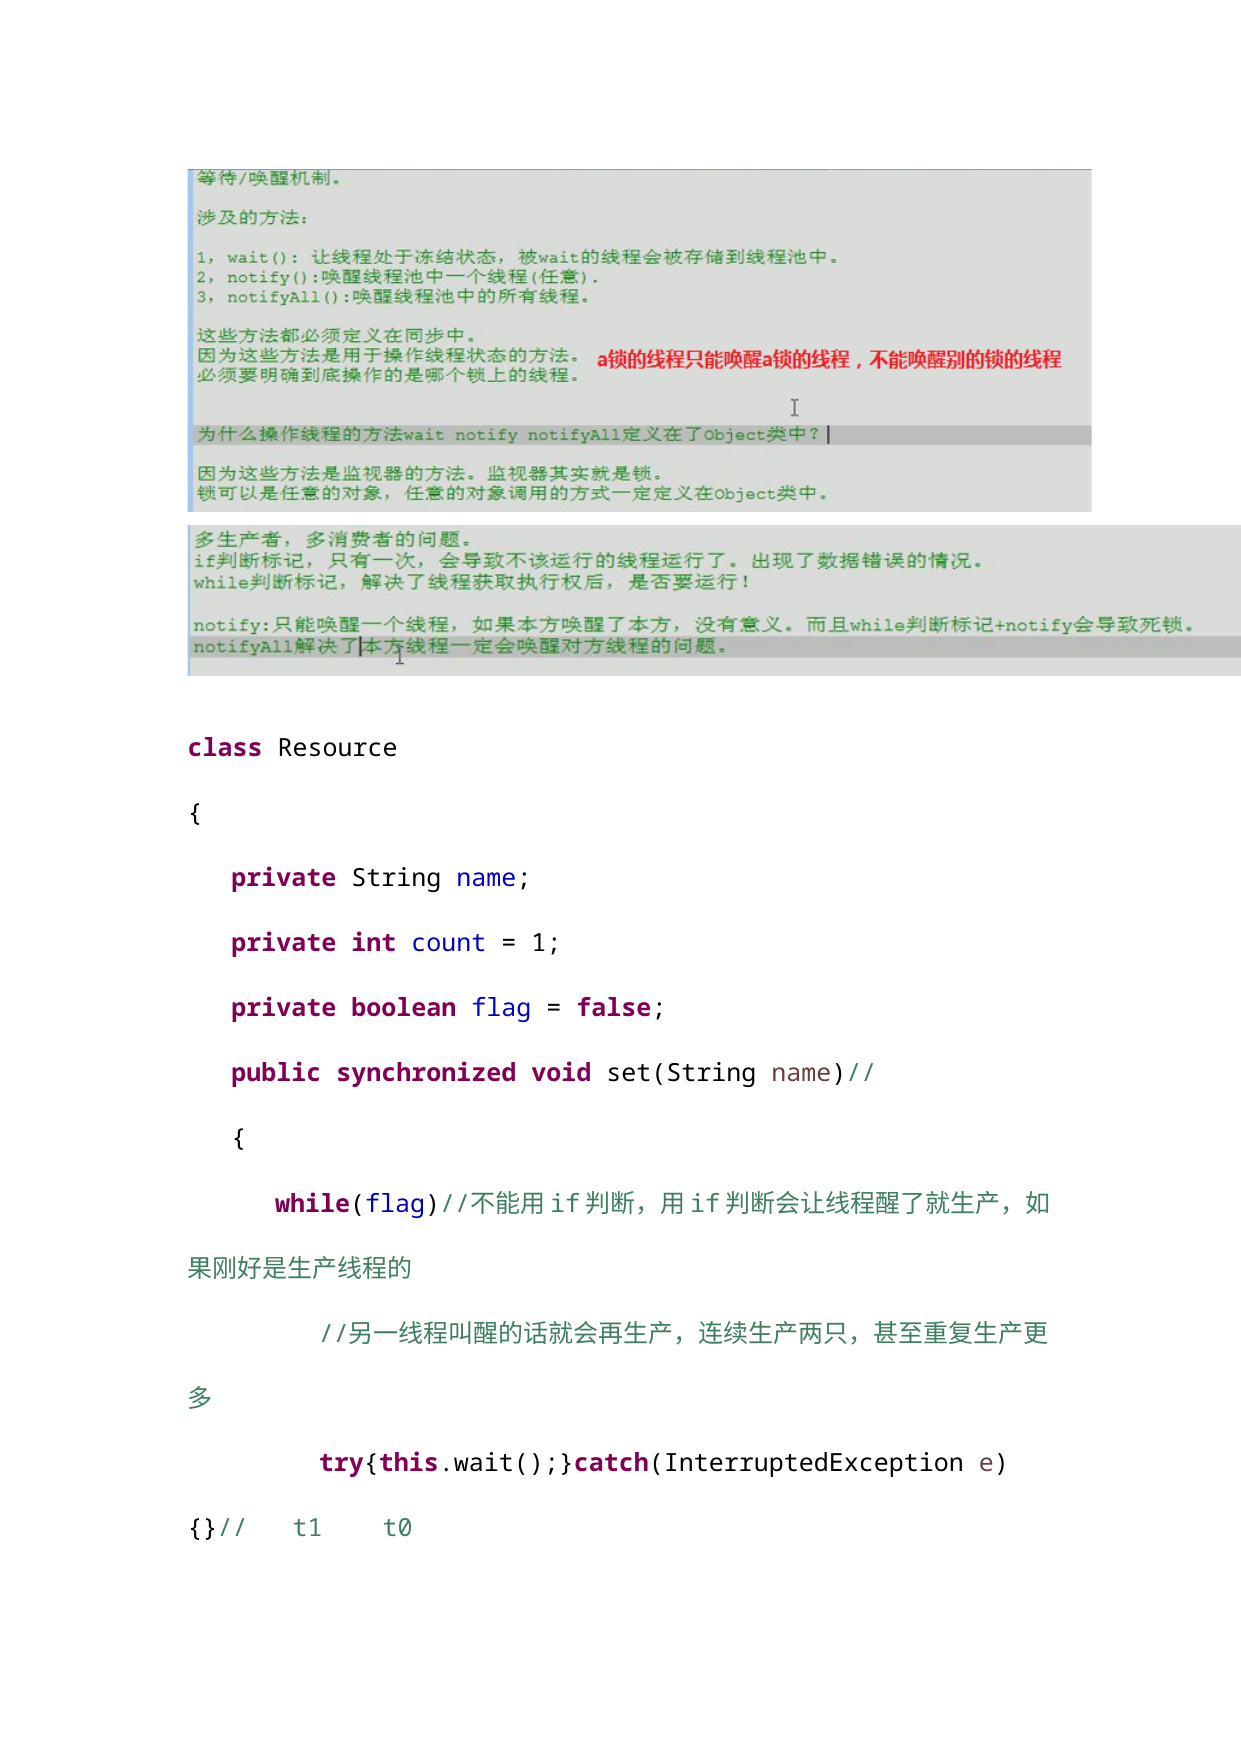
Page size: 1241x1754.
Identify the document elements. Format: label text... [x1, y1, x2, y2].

text public synchronized void set(String name)// [187, 1039, 1053, 1104]
picture [187, 169, 1092, 512]
text { [187, 1104, 1053, 1169]
text while(flag)//不能用if判断，用if判断会让线程醒了就生产，如果刚好是生产线程的 [187, 1169, 1053, 1299]
text class Resource [187, 714, 1053, 779]
text private int count = 1; [187, 909, 1053, 974]
text { [187, 779, 1053, 844]
text private boolean flag = false; [187, 974, 1053, 1039]
text try{this.wait();}catch(InterruptedException e){}// t1 t0 [187, 1429, 1053, 1559]
picture [187, 525, 1241, 676]
text private String name; [187, 844, 1053, 909]
text //另一线程叫醒的话就会再生产，连续生产两只，甚至重复生产更多 [187, 1299, 1053, 1429]
